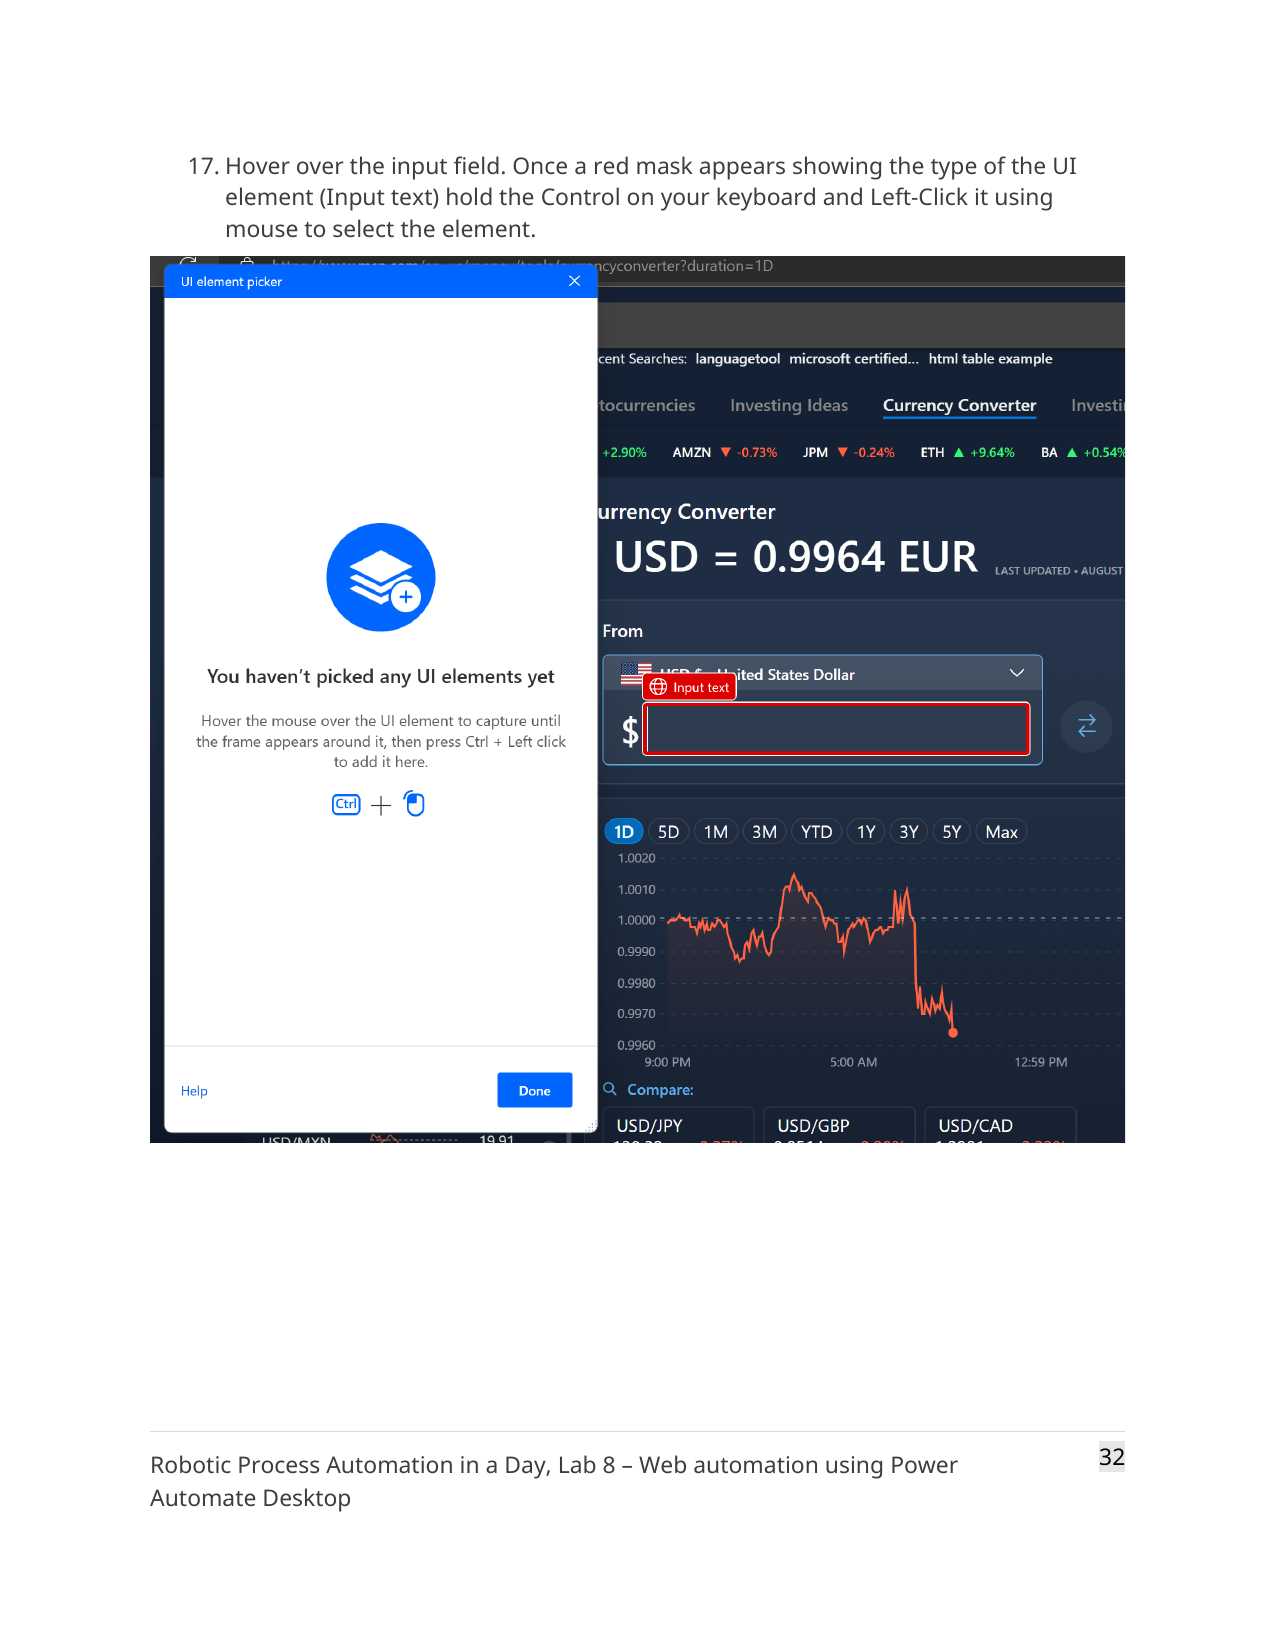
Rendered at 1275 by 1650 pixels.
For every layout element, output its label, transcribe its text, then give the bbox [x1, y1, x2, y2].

list Hover over the input field. Once a red mask appears showing the type of the UI element (Input text) hold the Control on your keyboard and Left-Click it using mouse to select the element. [187, 150, 1125, 244]
picture [150, 256, 1125, 1143]
